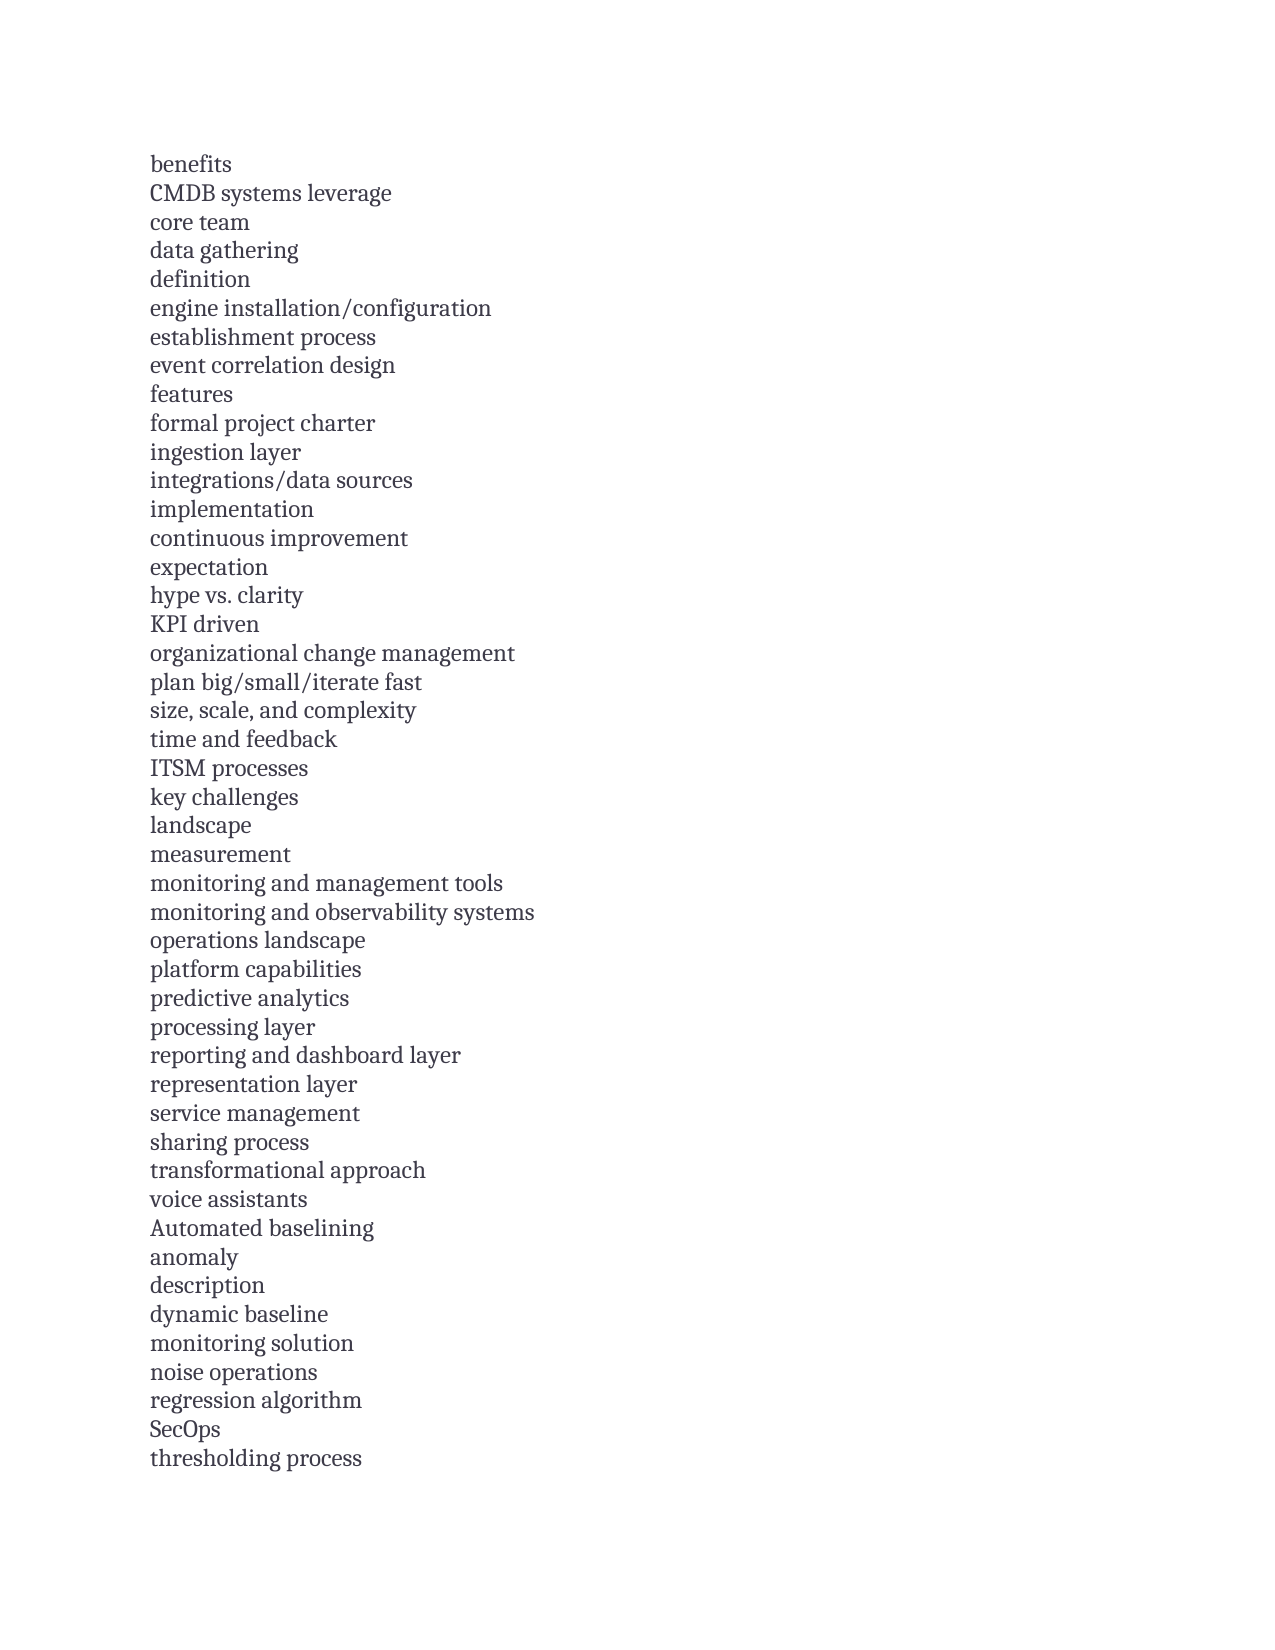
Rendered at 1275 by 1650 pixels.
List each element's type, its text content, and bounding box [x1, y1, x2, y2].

text ITSM processes [150, 754, 1125, 782]
text benefits [150, 150, 1125, 179]
text key challenges [150, 782, 1125, 811]
text time and feedback [150, 725, 1125, 754]
text ingestion layer [150, 437, 1125, 466]
text platform capabilities [150, 955, 1125, 984]
text operations landscape [150, 926, 1125, 955]
text integrations/data sources [150, 466, 1125, 495]
text SecOps [150, 1415, 1125, 1444]
text continuous improvement [150, 524, 1125, 552]
text voice assistants [150, 1185, 1125, 1214]
text description [150, 1271, 1125, 1300]
text monitoring and observability systems [150, 897, 1125, 926]
text anomaly [150, 1242, 1125, 1271]
text landscape [150, 811, 1125, 840]
text noise operations [150, 1357, 1125, 1386]
text implementation [150, 495, 1125, 524]
text representation layer [150, 1070, 1125, 1099]
text KPI driven [150, 610, 1125, 639]
text reporting and dashboard layer [150, 1041, 1125, 1070]
text data gathering [150, 236, 1125, 265]
text core team [150, 207, 1125, 236]
text dynamic baseline [150, 1300, 1125, 1329]
text transformational approach [150, 1156, 1125, 1185]
text event correlation design [150, 351, 1125, 380]
text organizational change management [150, 639, 1125, 667]
text predictive analytics [150, 984, 1125, 1012]
text sharing process [150, 1127, 1125, 1156]
text plan big/small/iterate fast [150, 667, 1125, 696]
text thresholding process [150, 1444, 1125, 1472]
text features [150, 380, 1125, 409]
text CMDB systems leverage [150, 179, 1125, 207]
text service management [150, 1099, 1125, 1127]
text Automated baselining [150, 1214, 1125, 1242]
text establishment process [150, 322, 1125, 351]
text monitoring and management tools [150, 869, 1125, 897]
text measurement [150, 840, 1125, 869]
text expectation [150, 552, 1125, 581]
text hype vs. clarity [150, 581, 1125, 610]
text monitoring solution [150, 1329, 1125, 1357]
text engine installation/configuration [150, 294, 1125, 322]
text formal project charter [150, 409, 1125, 437]
text processing layer [150, 1012, 1125, 1041]
text regression algorithm [150, 1386, 1125, 1415]
text size, scale, and complexity [150, 696, 1125, 725]
text definition [150, 265, 1125, 294]
